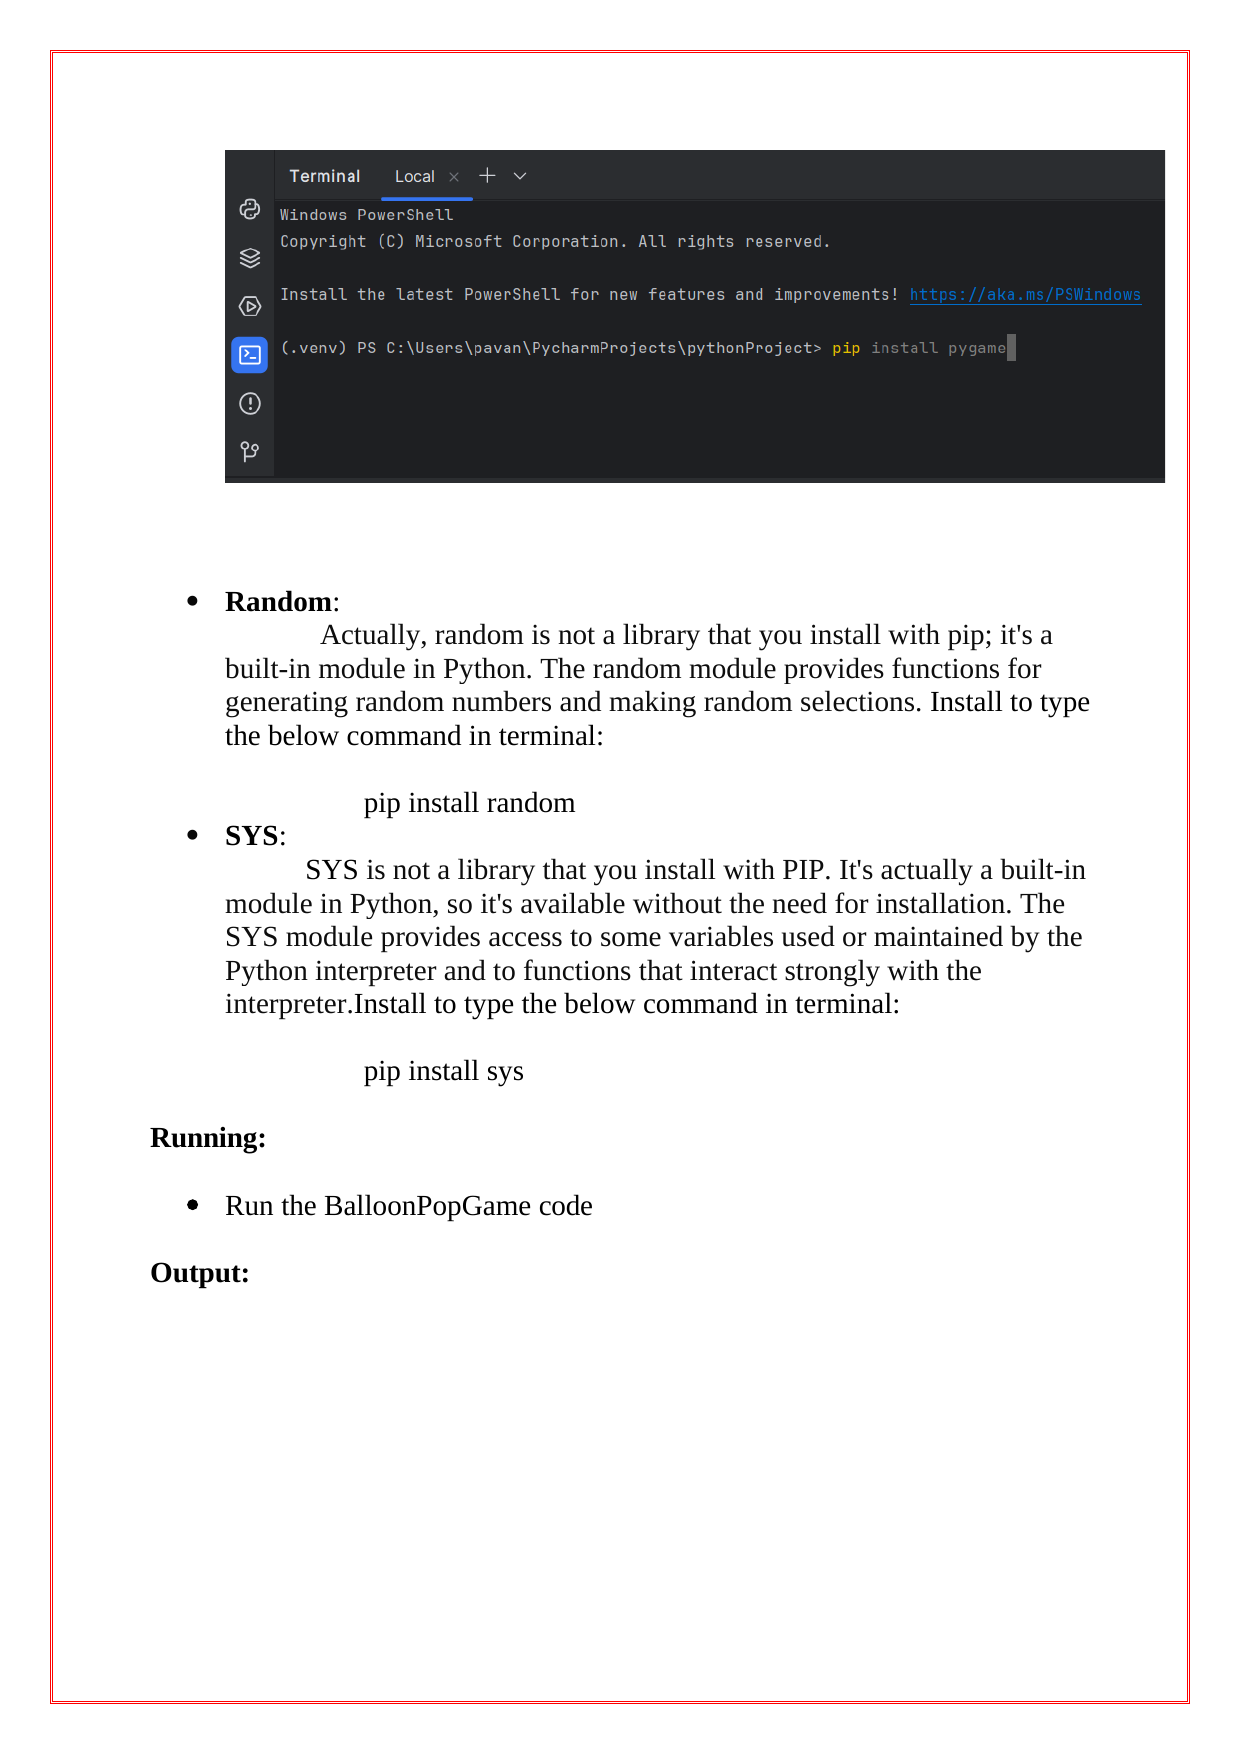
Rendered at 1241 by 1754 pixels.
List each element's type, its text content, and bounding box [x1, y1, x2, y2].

text pip install sys [225, 1053, 1090, 1087]
text Output: [150, 1255, 1090, 1288]
text Running: [150, 1121, 1090, 1154]
list SYS: [187, 818, 1090, 852]
text pip install random [225, 785, 1090, 818]
list Run the BalloonPopGame code [187, 1188, 1090, 1221]
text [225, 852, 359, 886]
list Random: Actually, random is not a library that you install with pip; it's a built-in module in Python. The random module provides functions for generating random numbers and making random selections. Install to type the below command in terminal: [187, 584, 1090, 751]
picture [225, 150, 1166, 483]
text SYS is not a library that you install with PIP. It's actually a built-in module in Python, so it's available without the need for installation. The SYS module provides access to some variables used or maintained by the Python interpreter and to functions that interact strongly with the interpreter.Install to type the below command in terminal: [354, 852, 1090, 1020]
